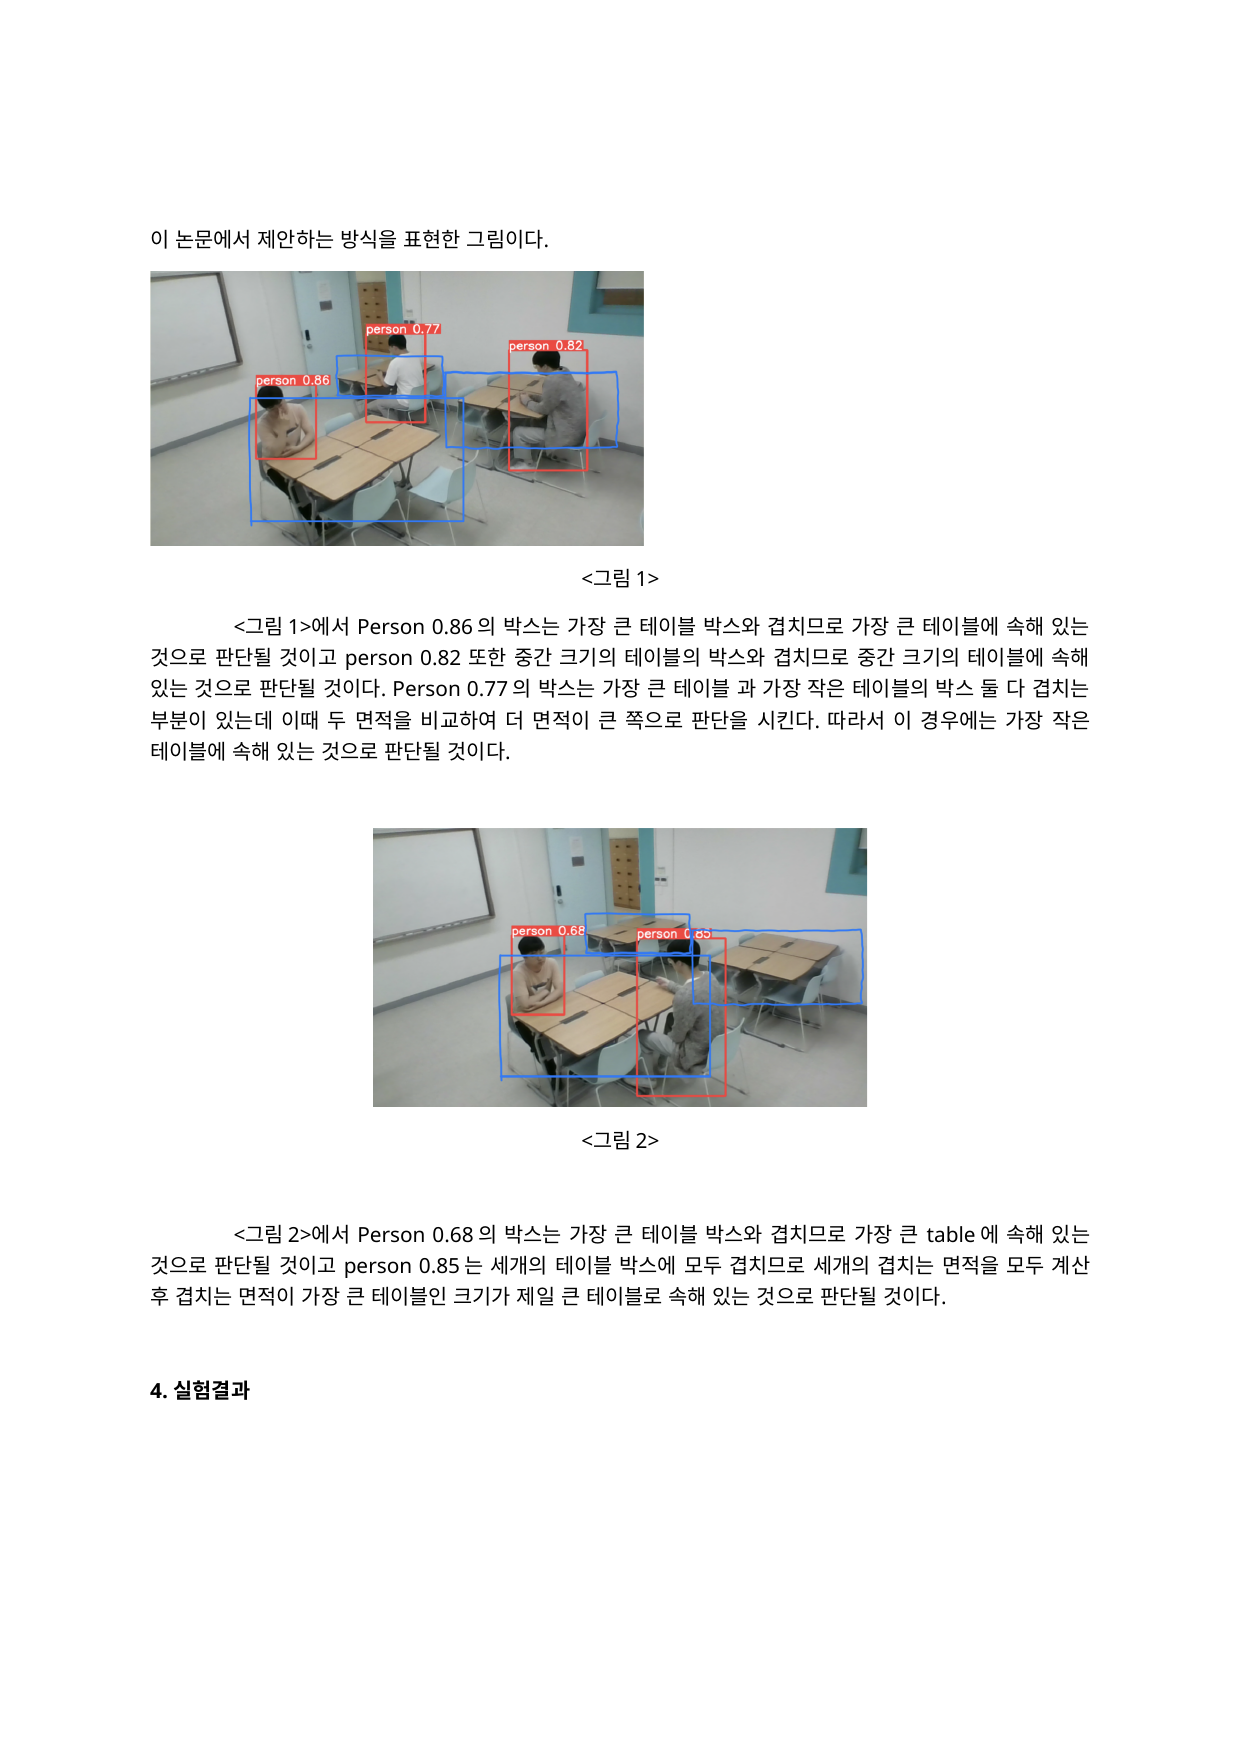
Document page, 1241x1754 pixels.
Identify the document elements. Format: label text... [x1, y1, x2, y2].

text <그림2>에서 Person 0.68의 박스는 가장 큰 테이블 박스와 겹치므로 가장 큰 table에 속해 있는 것으로 판단될 것이고 person 0.85는 세개의 테이블 박스에 모두 겹치므로 세개의 겹치는 면적을 모두 계산 후 겹치는 면적이 가장 큰 테이블인 크기가 제일 큰 테이블로 속해 있는 것으로 판단될 것이다. [150, 1218, 1090, 1310]
picture [150, 271, 644, 546]
text <그림2> [150, 1124, 1090, 1154]
text <그림1>에서 Person 0.86의 박스는 가장 큰 테이블 박스와 겹치므로 가장 큰 테이블에 속해 있는 것으로 판단될 것이고 person 0.82 또한 중간 크기의 테이블의 박스와 겹치므로 중간 크기의 테이블에 속해 있는 것으로 판단될 것이다. Person 0.77의 박스는 가장 큰 테이블 과 가장 작은 테이블의 박스 둘 다 겹치는 부분이 있는데 이때 두 면적을 비교하여 더 면적이 큰 쪽으로 판단을 시킨다. 따라서 이 경우에는 가장 작은 테이블에 속해 있는 것으로 판단될 것이다. [150, 610, 1090, 765]
text <그림1> [150, 563, 1090, 593]
text 이 논문에서 제안하는 방식을 표현한 그림이다. [150, 223, 1090, 253]
picture [373, 828, 868, 1107]
text 4. 실험결과 [150, 1374, 1090, 1404]
